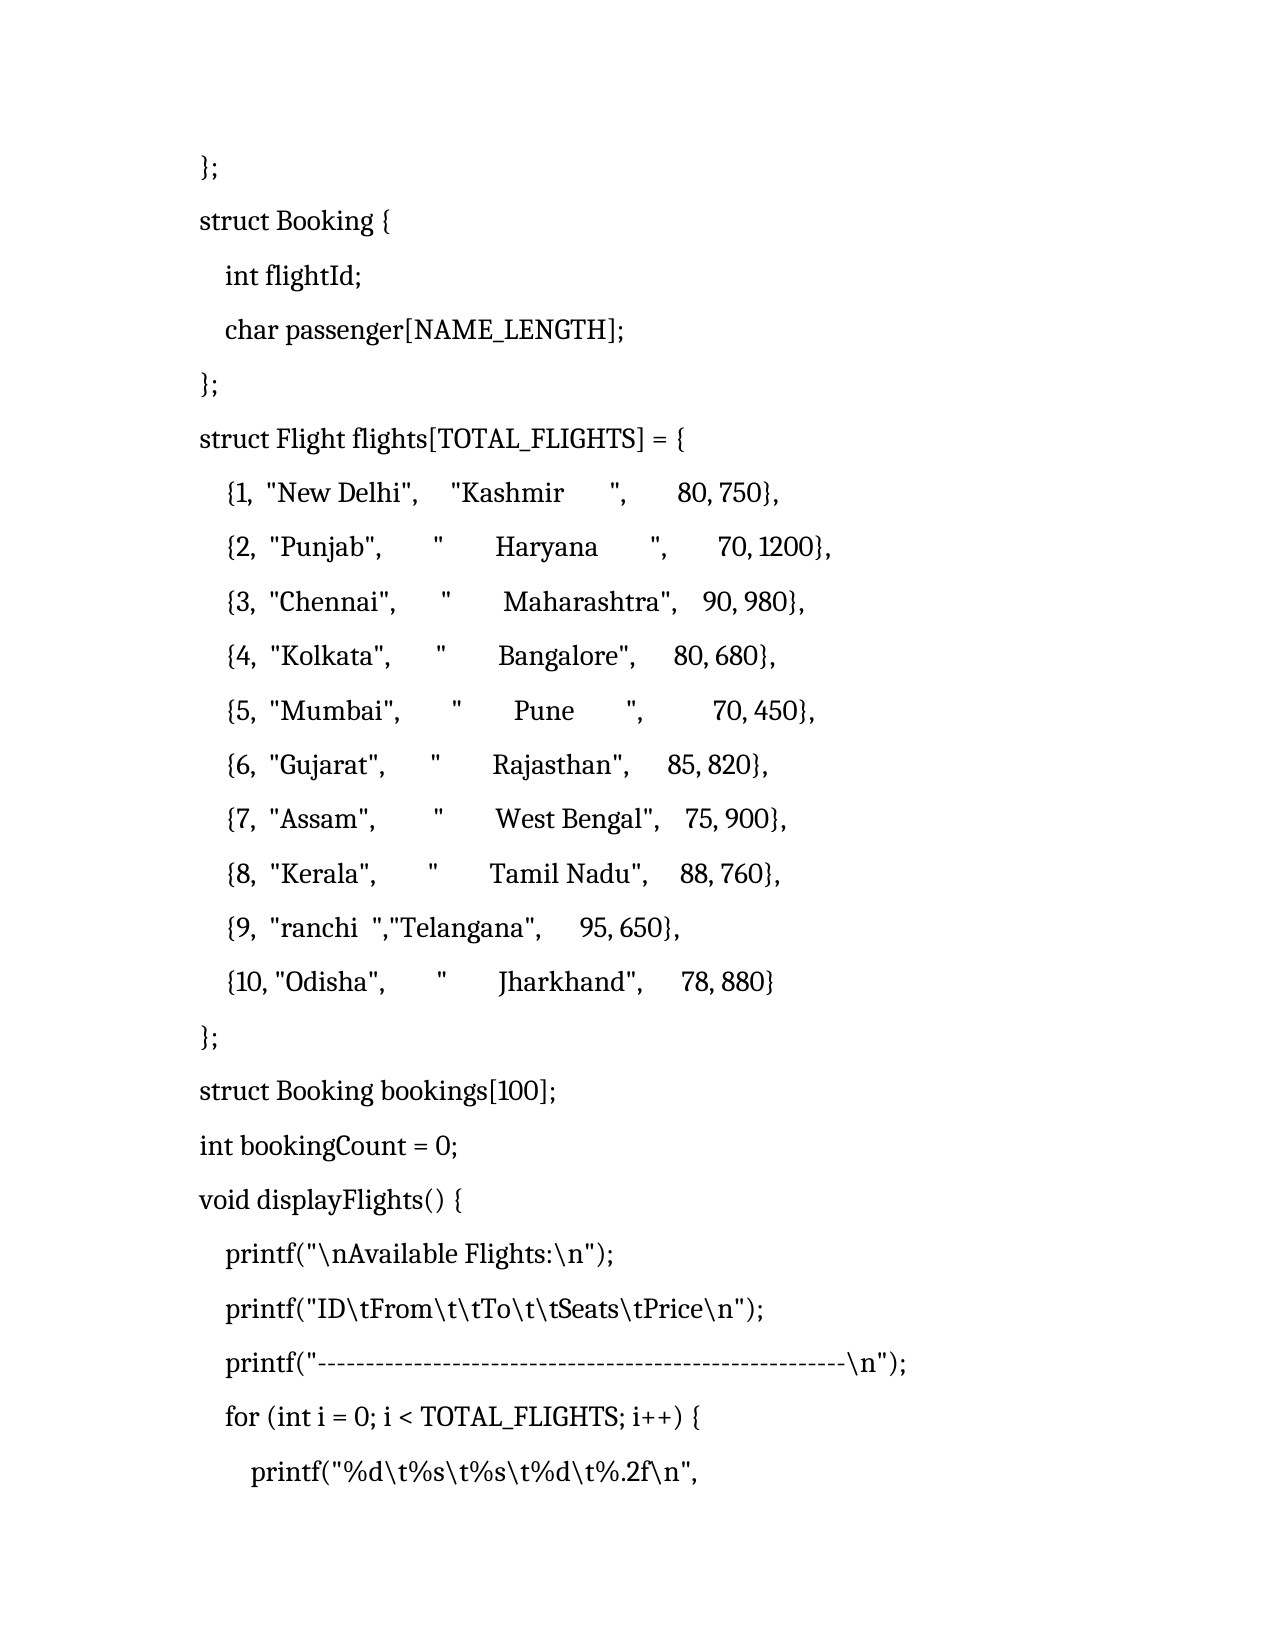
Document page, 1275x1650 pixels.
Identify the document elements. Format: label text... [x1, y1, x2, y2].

text int flightId; [187, 259, 1087, 292]
text printf("%d\t%s\t%s\t%d\t%.2f\n", [187, 1455, 1087, 1488]
text {5, "Mumbai", " Pune ", 70, 450}, [187, 694, 1087, 727]
text {3, "Chennai", " Maharashtra", 90, 980}, [187, 585, 1087, 618]
text void displayFlights() { [187, 1183, 1087, 1217]
text {1, "New Delhi", "Kashmir ", 80, 750}, [187, 476, 1087, 510]
text for (int i = 0; i < TOTAL_FLIGHTS; i++) { [187, 1401, 1087, 1434]
text char passenger[NAME_LENGTH]; [187, 313, 1087, 347]
text printf("-------------------------------------------------------\n"); [187, 1346, 1087, 1380]
text struct Flight flights[TOTAL_FLIGHTS] = { [187, 422, 1087, 455]
text {7, "Assam", " West Bengal", 75, 900}, [187, 802, 1087, 836]
text int bookingCount = 0; [187, 1129, 1087, 1162]
text {4, "Kolkata", " Bangalore", 80, 680}, [187, 639, 1087, 673]
text }; [187, 150, 1087, 183]
text {9, "ranchi ","Telangana", 95, 650}, [187, 911, 1087, 945]
text printf("ID\tFrom\t\tTo\t\tSeats\tPrice\n"); [187, 1292, 1087, 1325]
text {6, "Gujarat", " Rajasthan", 85, 820}, [187, 748, 1087, 782]
text {8, "Kerala", " Tamil Nadu", 88, 760}, [187, 857, 1087, 890]
text {2, "Punjab", " Haryana ", 70, 1200}, [187, 531, 1087, 564]
text }; [187, 367, 1087, 401]
text struct Booking { [187, 204, 1087, 238]
text {10, "Odisha", " Jharkhand", 78, 880} [187, 966, 1087, 999]
text }; [187, 1020, 1087, 1053]
text struct Booking bookings[100]; [187, 1074, 1087, 1108]
text printf("\nAvailable Flights:\n"); [187, 1237, 1087, 1271]
